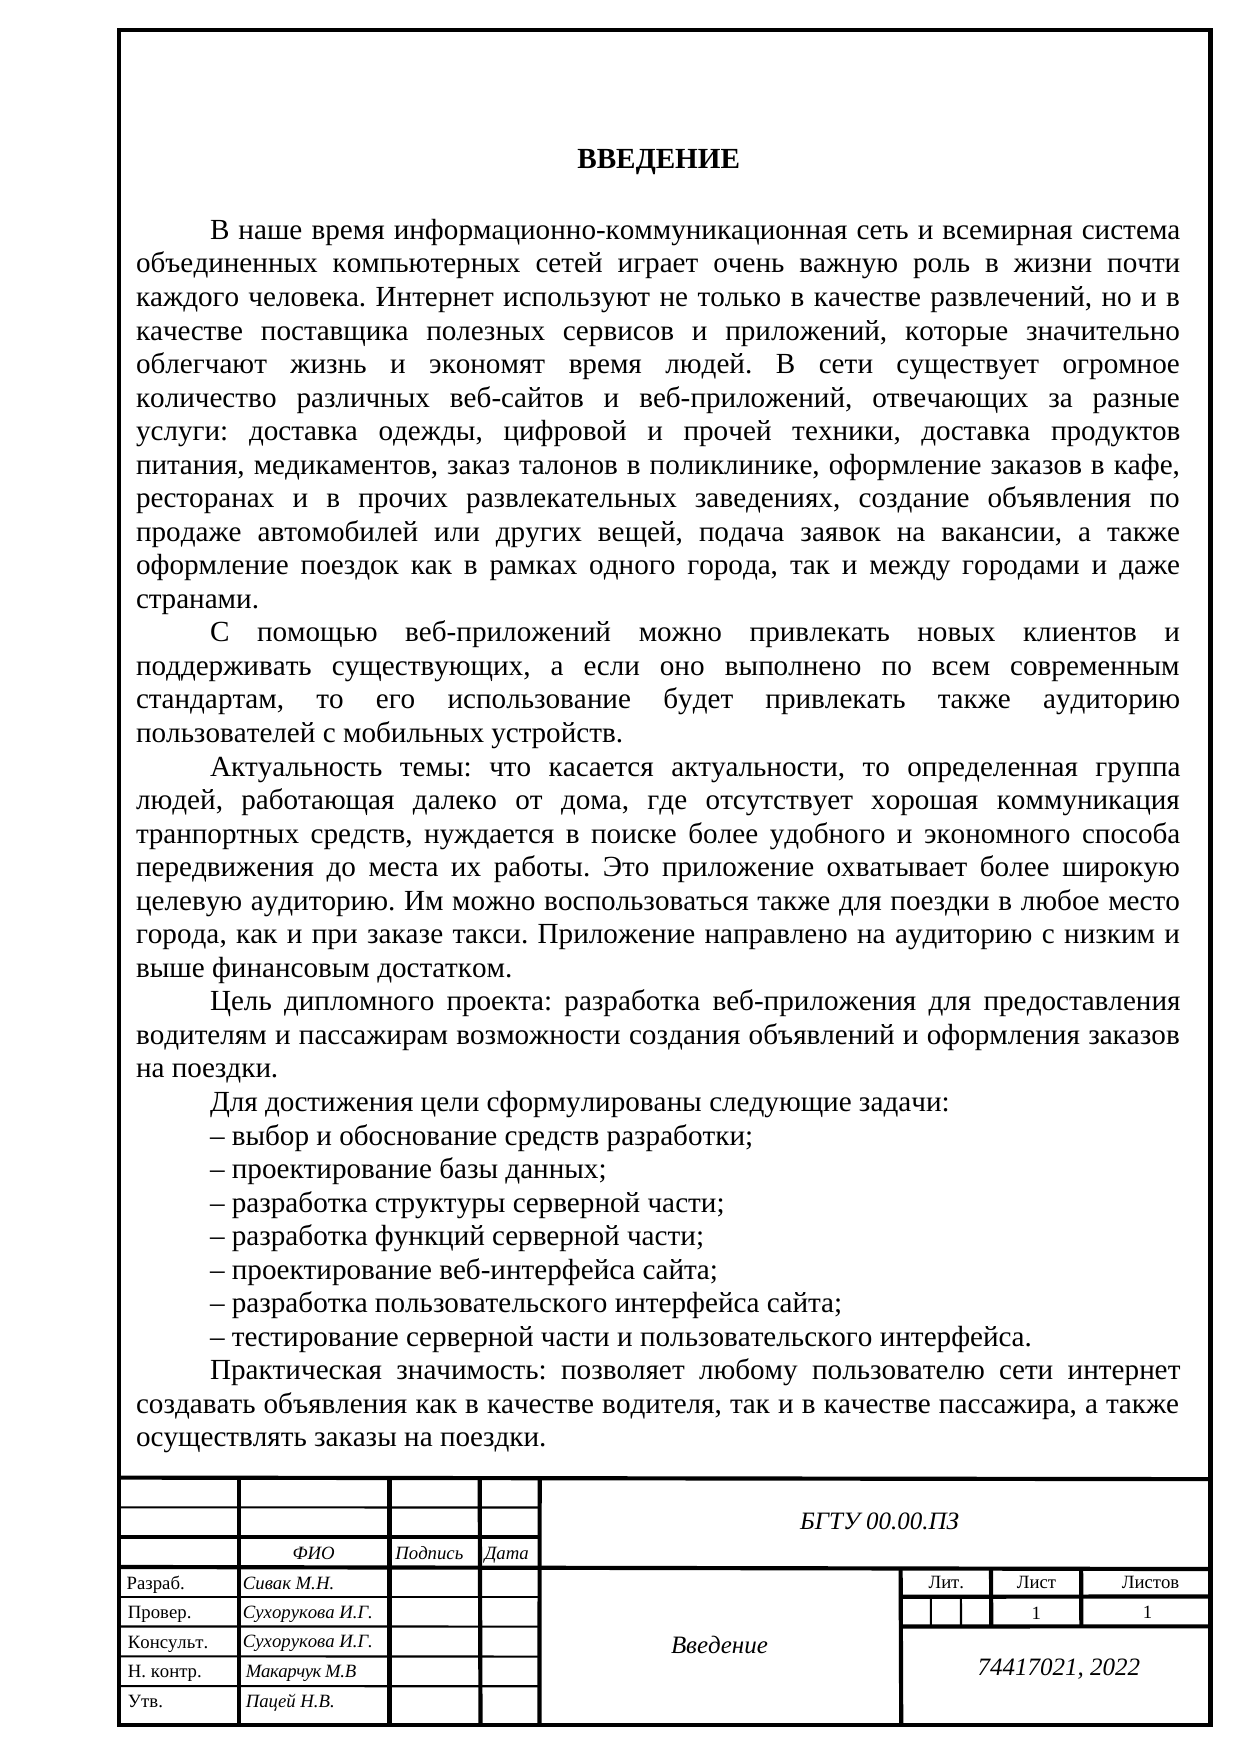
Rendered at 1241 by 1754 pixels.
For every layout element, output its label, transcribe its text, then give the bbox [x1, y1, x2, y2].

list выбор и обоснование средств разработки; [136, 1118, 1181, 1151]
list проектирование веб-интерфейса сайта; [136, 1252, 1181, 1285]
text С помощью веб-приложений можно привлекать новых клиентов и поддерживать существующих, а если оно выполнено по всем современным стандартам, то его использование будет привлекать также аудиторию пользователей с мобильных устройств. [136, 614, 1181, 749]
list проектирование базы данных; [136, 1151, 1181, 1185]
text В наше время информационно-коммуникационная сеть и всемирная система объединенных компьютерных сетей играет очень важную роль в жизни почти каждого человека. Интернет используют не только в качестве развлечений, но и в качестве поставщика полезных сервисов и приложений, которые значительно облегчают жизнь и экономят время людей. В сети существует огромное количество различных веб-сайтов и веб-приложений, отвечающих за разные услуги: доставка одежды, цифровой и прочей техники, доставка продуктов питания, медикаментов, заказ талонов в поликлинике, оформление заказов в кафе, ресторанах и в прочих развлекательных заведениях, создание объявления по продаже автомобилей или других вещей, подача заявок на вакансии, а также оформление поездок как в рамках одного города, так и между городами и даже странами. [136, 212, 1181, 614]
text Актуальность темы: что касается актуальности, то определенная группа людей, работающая далеко от дома, где отсутствует хорошая коммуникация транпортных средств, нуждается в поиске более удобного и экономного способа передвижения до места их работы. Это приложение охватывает более широкую целевую аудиторию. Им можно воспользоваться также для поездки в любое место города, как и при заказе такси. Приложение направлено на аудиторию с низким и выше финансовым достатком. [136, 749, 1181, 983]
text Цель дипломного проекта: разработка веб-приложения для предоставления водителям и пассажирам возможности создания объявлений и оформления заказов на поездки. [136, 983, 1181, 1084]
list разработка структуры серверной части; [136, 1185, 1181, 1218]
list тестирование серверной части и пользовательского интерфейса. [136, 1319, 1181, 1352]
subtitle ВВЕДЕНИЕ [136, 141, 1181, 174]
list разработка пользовательского интерфейса сайта; [136, 1285, 1181, 1319]
text Практическая значимость: позволяет любому пользователю сети интернет создавать объявления как в качестве водителя, так и в качестве пассажира, а также осуществлять заказы на поездки. [136, 1352, 1181, 1453]
text Для достижения цели сформулированы следующие задачи: [136, 1084, 1181, 1118]
list разработка функций серверной части; [136, 1218, 1181, 1252]
